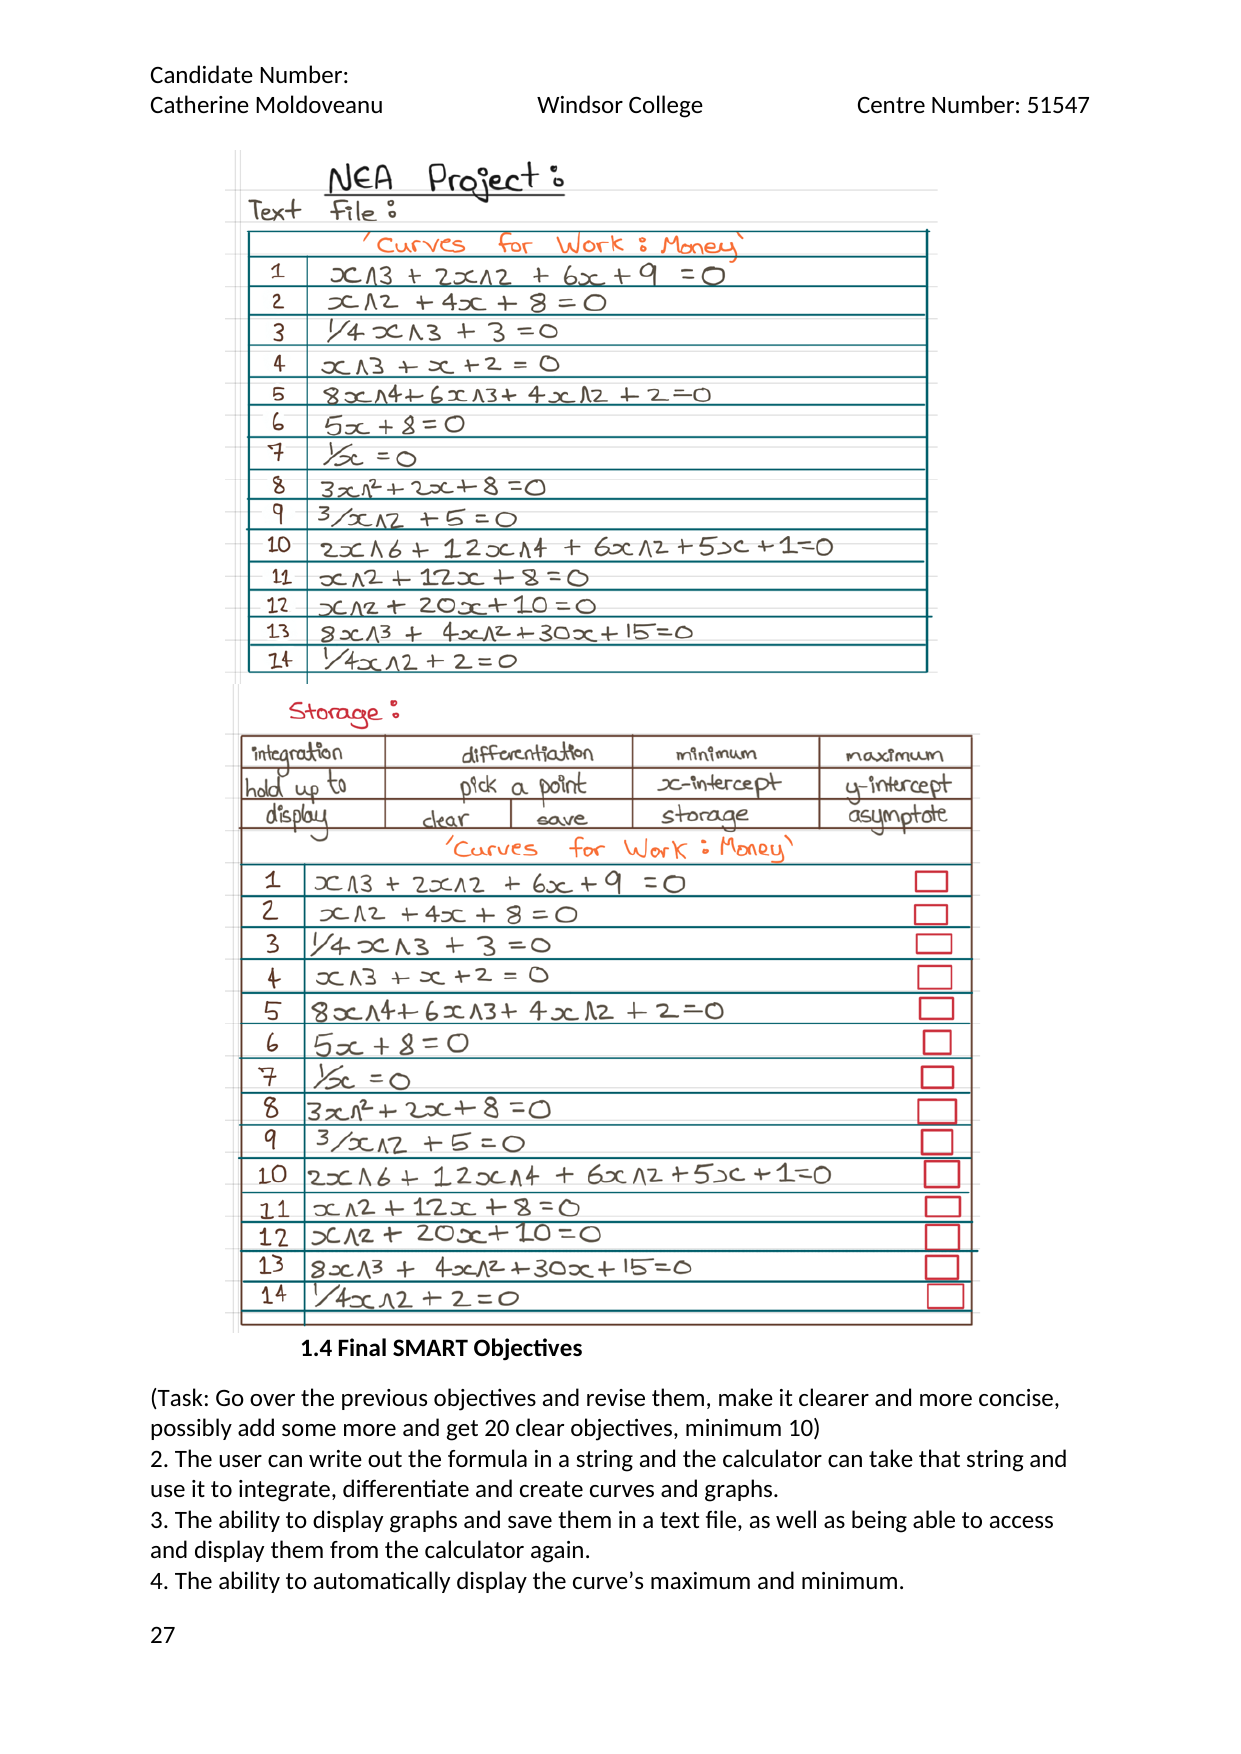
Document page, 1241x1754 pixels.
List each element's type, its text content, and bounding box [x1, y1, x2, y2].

text 2. The user can write out the formula in a string and the calculator can take that string and use it to integrate, differentiate and create curves and graphs. [150, 1443, 1090, 1504]
text 3. The ability to display graphs and save them in a text file, as well as being able to access and display them from the calculator again. [150, 1504, 1090, 1565]
list Final SMART Objectives [300, 1332, 1090, 1363]
text (Task: Go over the previous objectives and revise them, make it clearer and more concise, possibly add some more and get 20 clear objectives, minimum 10) [150, 1382, 1090, 1443]
text 4. The ability to automatically display the curve’s maximum and minimum. [150, 1565, 1090, 1595]
picture [225, 150, 980, 1333]
